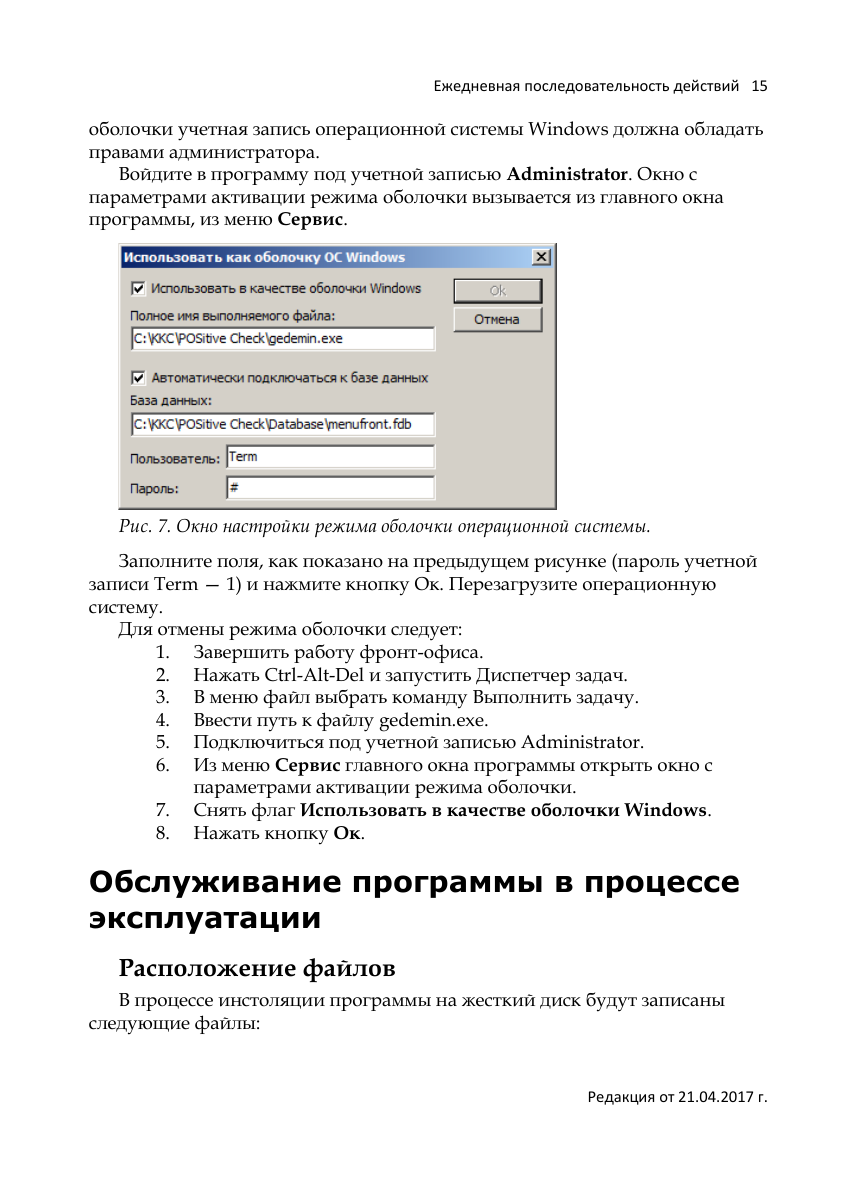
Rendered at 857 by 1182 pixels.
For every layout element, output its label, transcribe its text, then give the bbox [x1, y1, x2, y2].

picture [118, 243, 557, 510]
list Завершить работу фронт-офиса. [156, 641, 768, 664]
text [89, 118, 768, 163]
text Рис. 7. Окно настройки режима оболочки операционной системы. [89, 516, 768, 538]
list В меню файл выбрать команду Выполнить задачу. [156, 686, 768, 709]
list Снять флаг Использовать в качестве оболочки Windows. [156, 799, 768, 822]
list Из меню Сервис главного окна программы открыть окно с параметрами активации режима оболочки. [156, 754, 768, 799]
text Для отмены режима оболочки следует: [89, 618, 768, 641]
subtitle Обслуживание программы в процессе эксплуатации [89, 863, 768, 934]
list Нажать кнопку Ок. [156, 822, 768, 844]
list Подключиться под учетной записью Administrator. [156, 731, 768, 754]
subtitle Расположение файлов [89, 953, 768, 983]
text Заполните поля, как показано на предыдущем рисунке (пароль учетной записи Term — 1) и нажмите кнопку Ок. Перезагрузите операционную систему. [89, 551, 768, 618]
list Нажать Ctrl-Alt-Del и запустить Диспетчер задач. [156, 664, 768, 686]
list Ввести путь к файлу gedemin.exe. [156, 709, 768, 731]
text В процессе инстоляции программы на жесткий диск будут записаны следующие файлы: [89, 989, 768, 1034]
text Войдите в программу под учетной записью Administrator. Окно с параметрами активации режима оболочки вызывается из главного окна программы, из меню Сервис. [89, 163, 768, 231]
